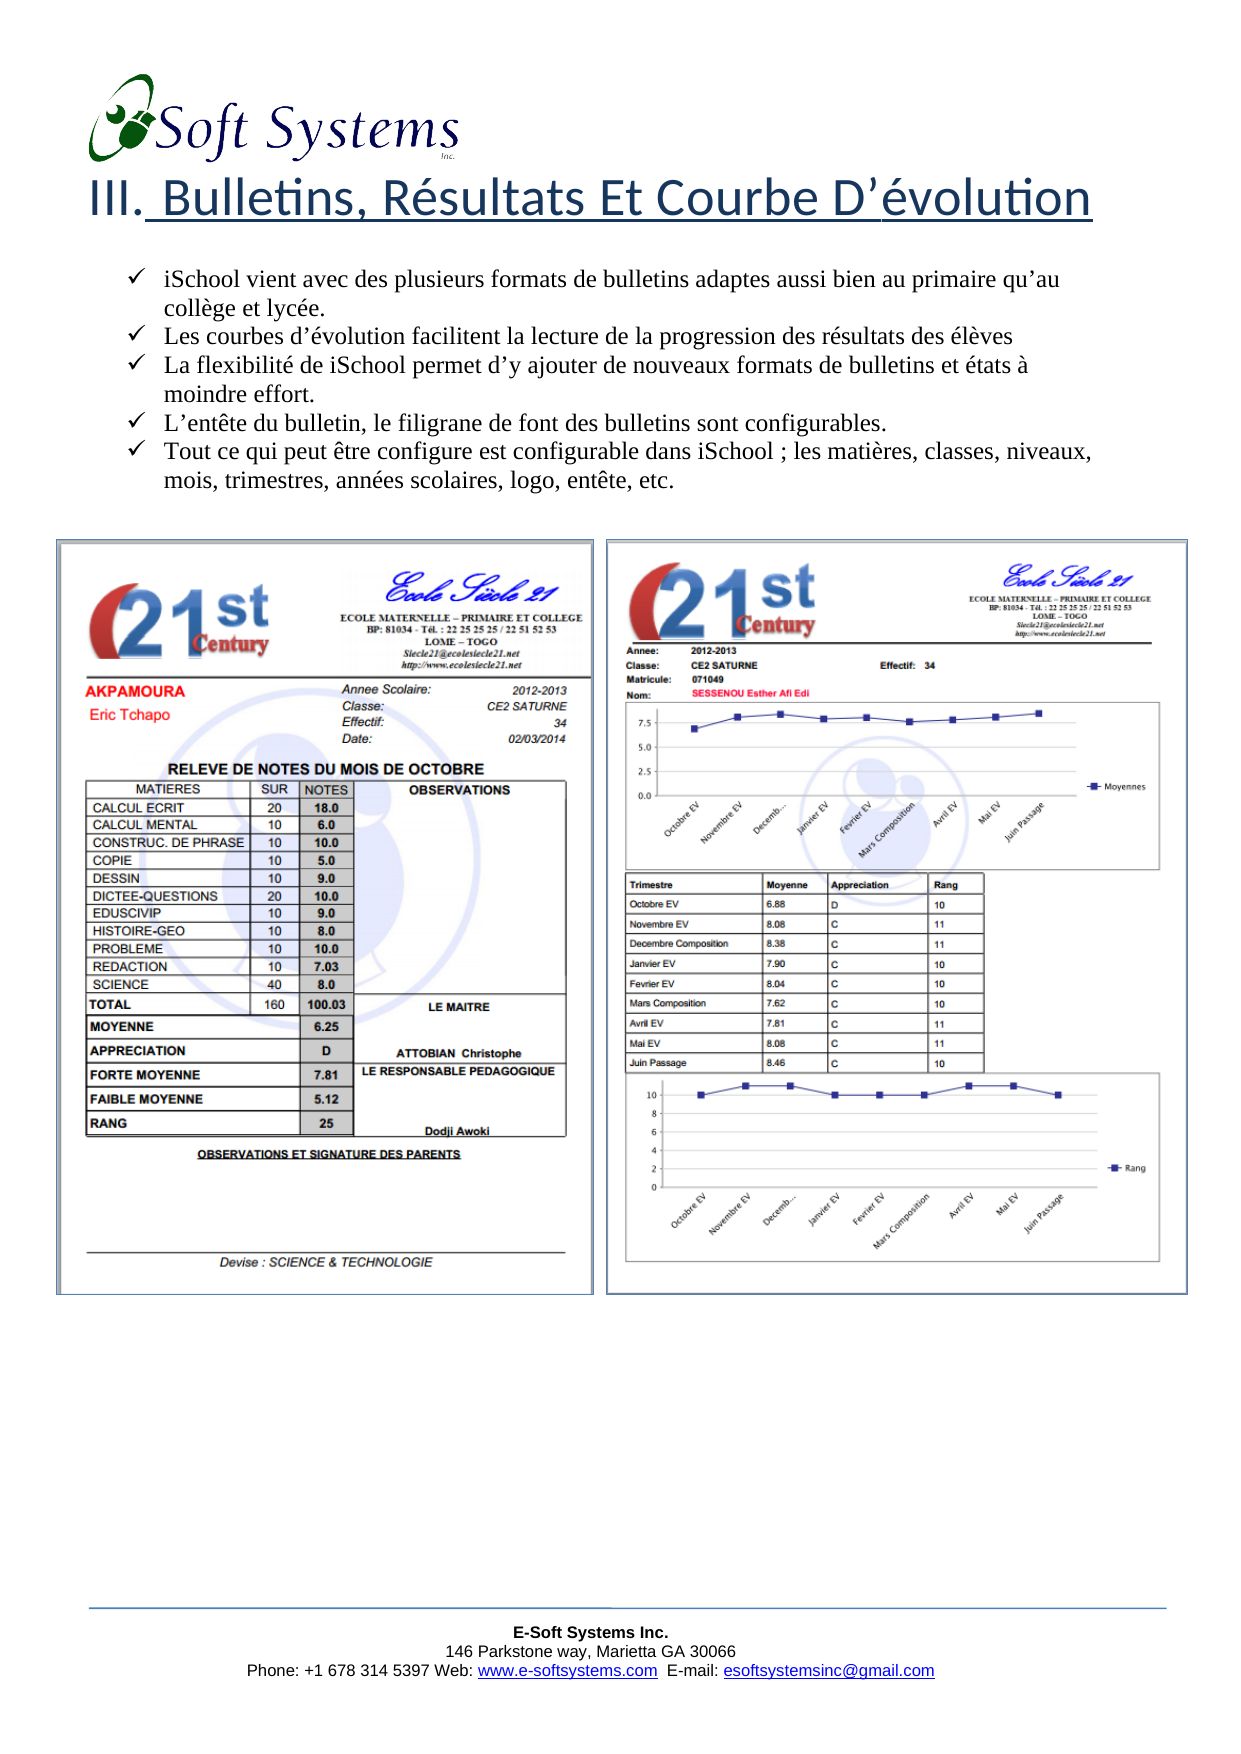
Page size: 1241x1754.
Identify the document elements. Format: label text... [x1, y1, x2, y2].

picture [88, 73, 459, 163]
subtitle Bulletins, Résultats Et Courbe D’évolution [89, 163, 1092, 229]
picture [607, 540, 1187, 1294]
list iSchool vient avec des plusieurs formats de bulletins adaptes aussi bien au primaire qu’au collège et lycée. [126, 264, 1092, 321]
list L’entête du bulletin, le filigrane de font des bulletins sont configurables. [126, 408, 1092, 436]
picture [57, 540, 593, 1294]
list La flexibilité de iSchool permet d’y ajouter de nouveaux formats de bulletins et états à moindre effort. [126, 350, 1092, 408]
list Les courbes d’évolution facilitent la lecture de la progression des résultats des élèves [126, 321, 1092, 350]
list Tout ce qui peut être configure est configurable dans iSchool ; les matières, classes, niveaux, mois, trimestres, années scolaires, logo, entête, etc. [126, 436, 1092, 494]
